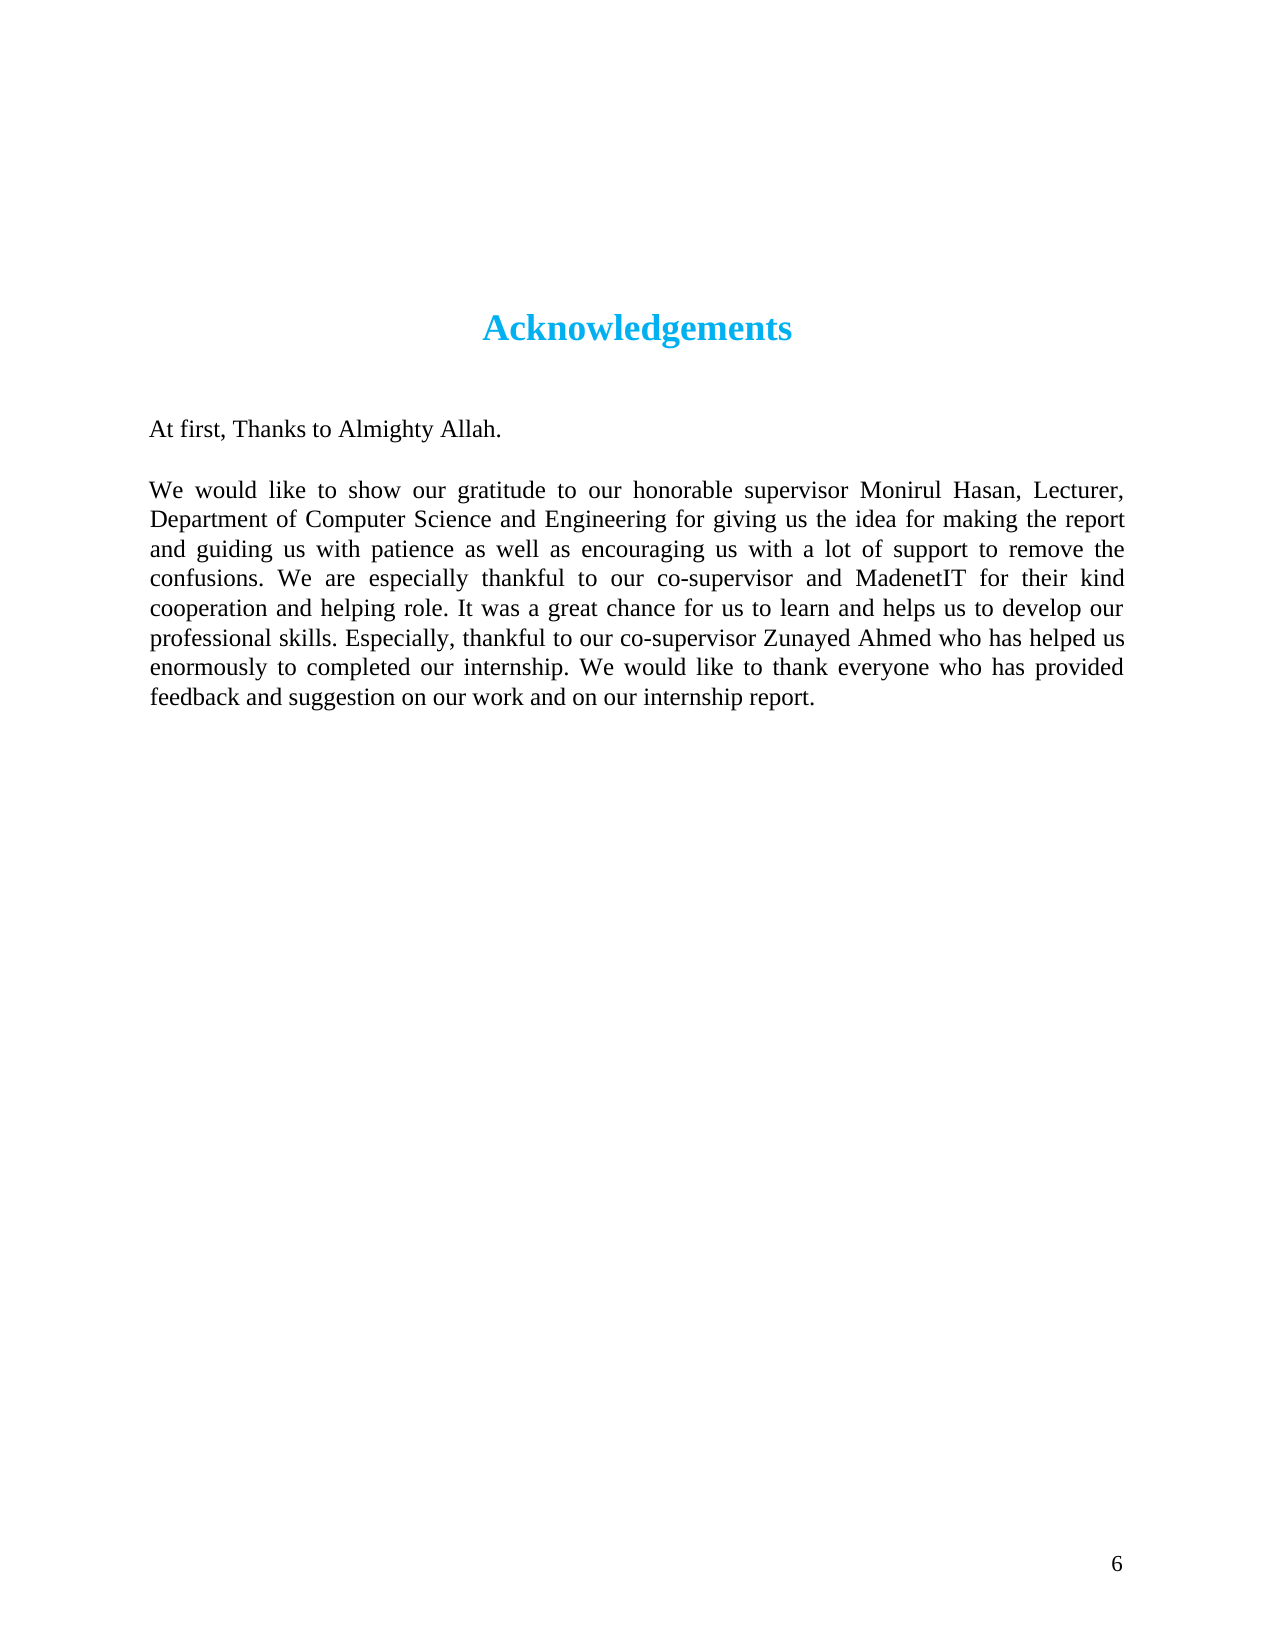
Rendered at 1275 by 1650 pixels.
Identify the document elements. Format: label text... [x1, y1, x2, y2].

text We would like to show our gratitude to our honorable supervisor Monirul Hasan, Lecturer, Department of Computer Science and Engineering for giving us the idea for making the report and guiding us with patience as well as encouraging us with a lot of support to remove the confusions. We are especially thankful to our co-supervisor and MadenetIT for their kind cooperation and helping role. It was a great chance for us to learn and helps us to develop our professional skills. Especially, thankful to our co-supervisor Zunayed Ahmed who has helped us enormously to completed our internship. We would like to thank everyone who has provided feedback and suggestion on our work and on our internship report. [148, 475, 1126, 711]
subtitle Acknowledgements [123, 305, 1151, 348]
text At first, Thanks to Almighty Allah. [148, 414, 1126, 442]
